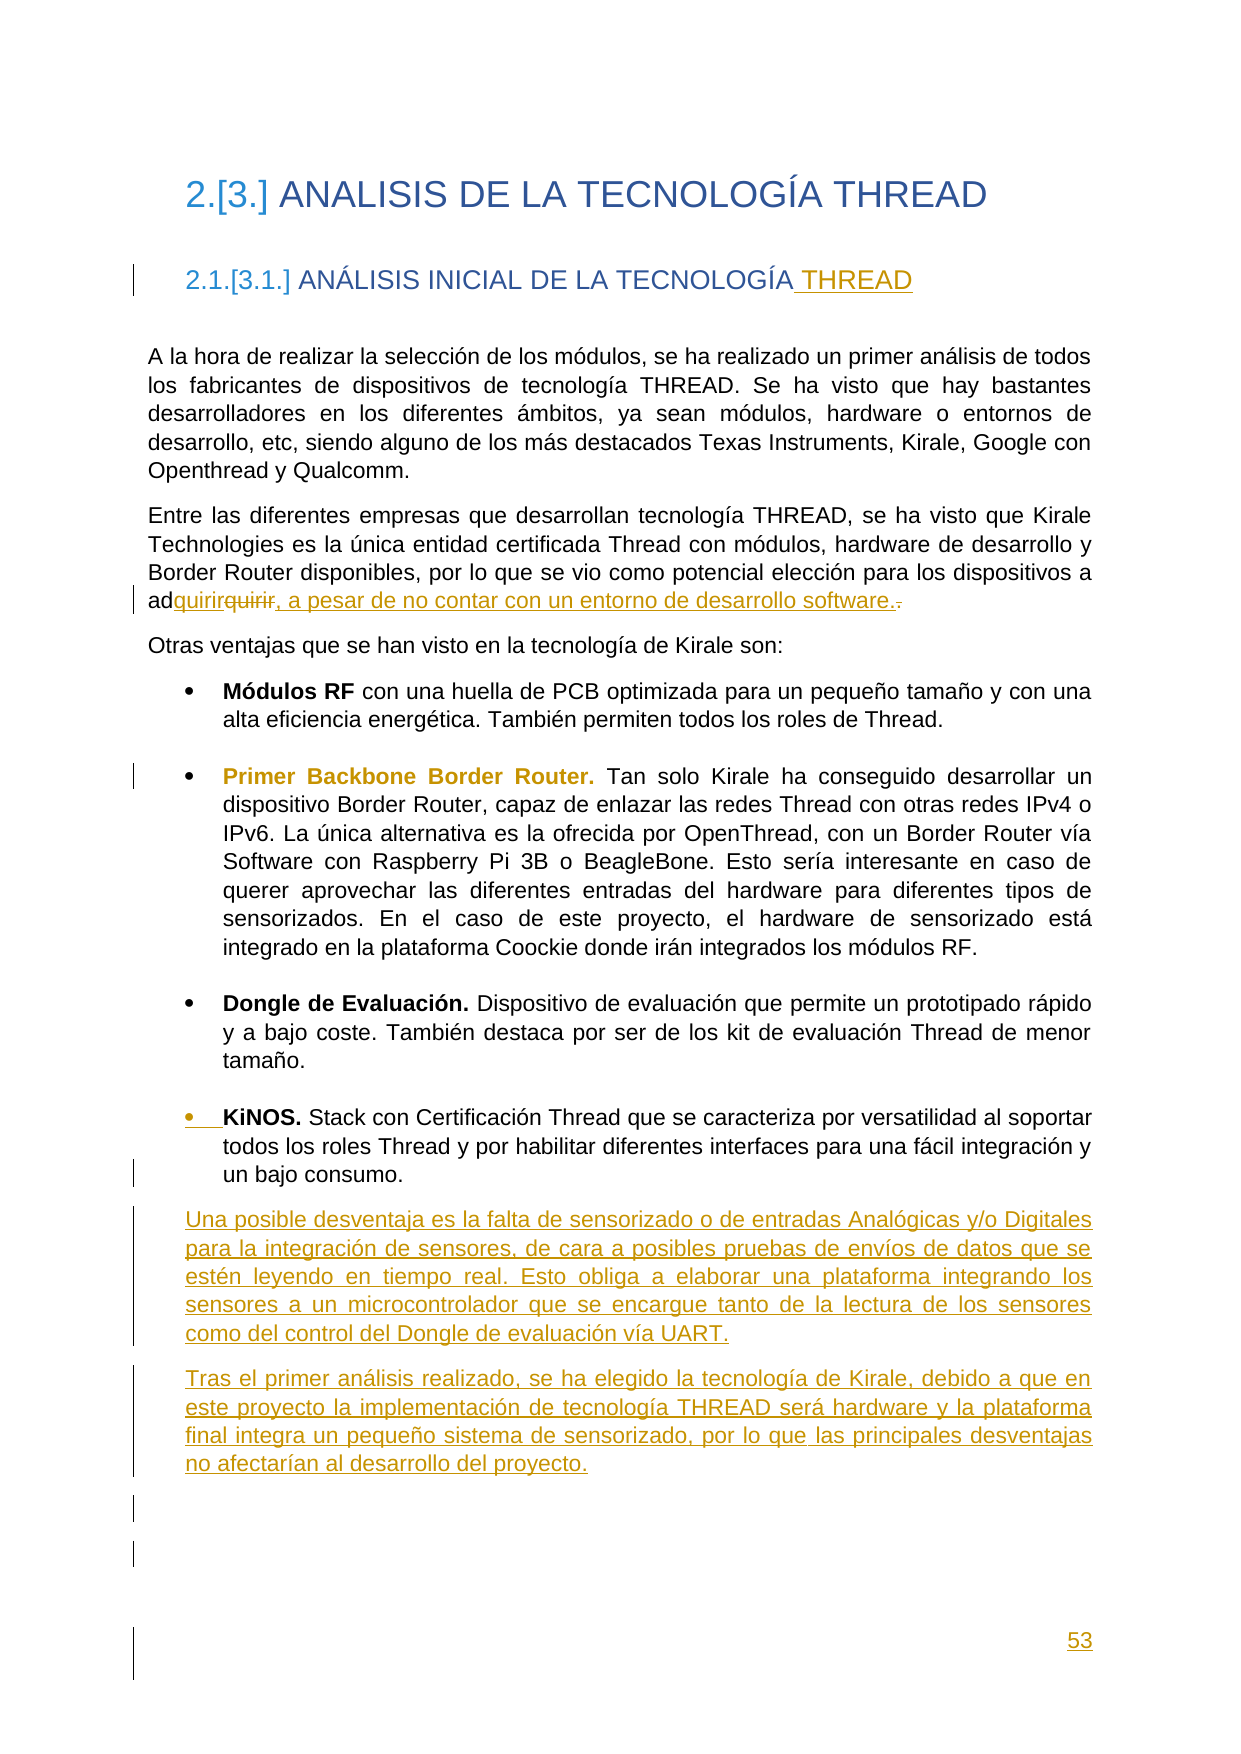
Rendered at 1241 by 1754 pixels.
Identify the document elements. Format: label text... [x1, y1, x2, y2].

list Módulos RF con una huella de PCB optimizada para un pequeño tamaño y con una alta eficiencia energética. También permiten todos los roles de Thread. [185, 678, 1092, 732]
text A la hora de realizar la selección de los módulos, se ha realizado un primer análisis de todos los fabricantes de dispositivos de tecnología THREAD. Se ha visto que hay bastantes desarrolladores en los diferentes ámbitos, ya sean módulos, hardware o entornos de desarrollo, etc, siendo alguno de los más destacados Texas Instruments, Kirale, Google con Openthread y Qualcomm. [148, 343, 1092, 483]
list Dongle de Evaluación. Dispositivo de evaluación que permite un prototipado rápido y a bajo coste. También destaca por ser de los kit de evaluación Thread de menor tamaño. [185, 990, 1092, 1074]
subtitle ANALISIS DE LA TECNOLOGÍA THREAD [185, 173, 1092, 216]
list KiNOS. Stack con Certificación Thread que se caracteriza por versatilidad al soportar todos los roles Thread y por habilitar diferentes interfaces para una fácil integración y un bajo consumo. [185, 1104, 1092, 1187]
list Primer Backbone Border Router. Tan solo Kirale ha conseguido desarrollar un dispositivo Border Router, capaz de enlazar las redes Thread con otras redes IPv4 o IPv6. La única alternativa es la ofrecida por OpenThread, con un Border Router vía Software con Raspberry Pi 3B o BeagleBone. Esto sería interesante en caso de querer aprovechar las diferentes entradas del hardware para diferentes tipos de sensorizados. En el caso de este proyecto, el hardware de sensorizado está integrado en la plataforma Coockie donde irán integrados los módulos RF. [185, 763, 1092, 960]
subtitle ANÁLISIS INICIAL DE LA TECNOLOGÍA [185, 264, 1092, 296]
text Entre las diferentes empresas que desarrollan tecnología THREAD, se ha visto que Kirale Technologies es la única entidad certificada Thread con módulos, hardware de desarrollo y Border Router disponibles, por lo que se vio como potencial elección para los dispositivos a ad [148, 502, 1092, 614]
text Otras ventajas que se han visto en la tecnología de Kirale son: [148, 632, 1092, 659]
